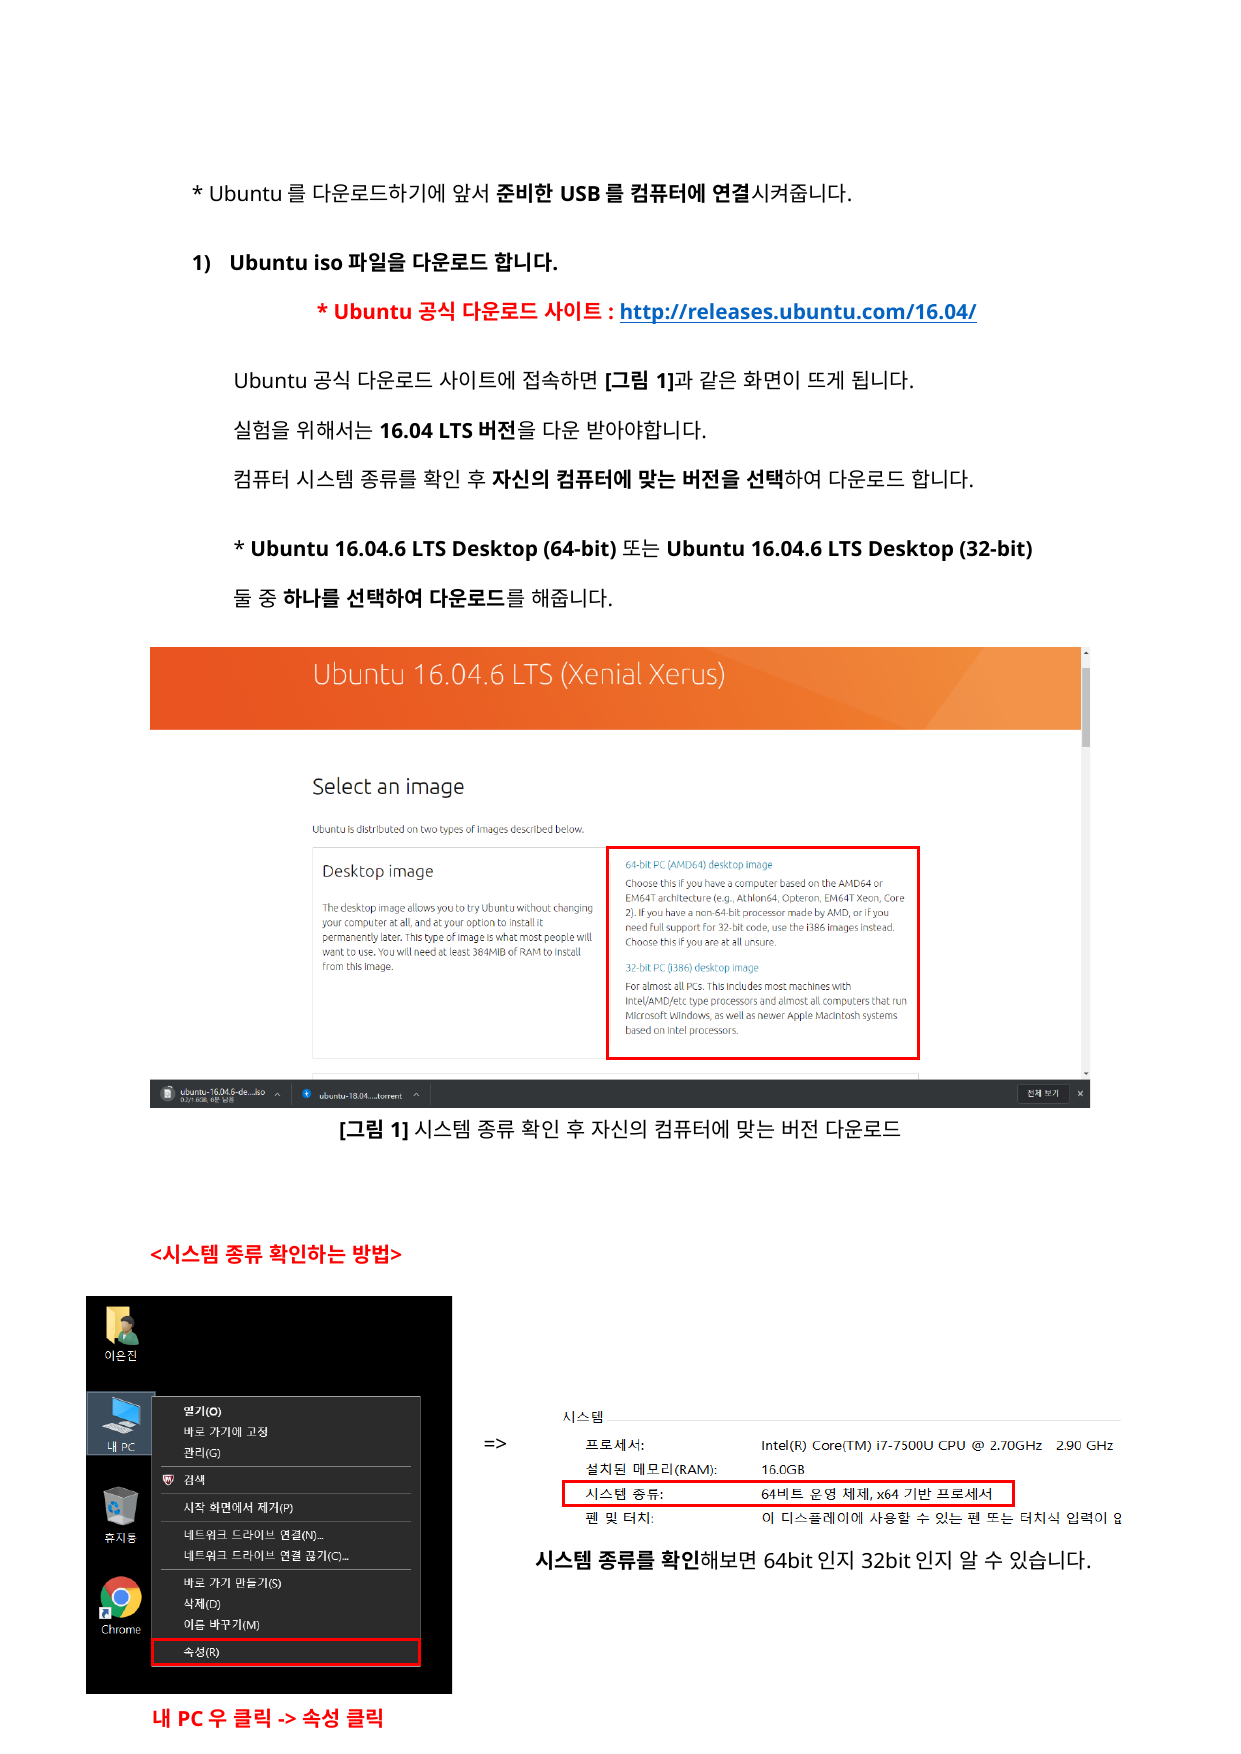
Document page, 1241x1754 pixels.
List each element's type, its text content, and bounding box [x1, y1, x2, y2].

text 실험을 위해서는 16.04 LTS 버전을 다운 받아야합니다. [150, 414, 1090, 444]
text Ubuntu 공식 다운로드 사이트에 접속하면 [그림 1]과 같은 화면이 뜨게 됩니다. [150, 365, 1090, 395]
list Ubuntu iso 파일을 다운로드 합니다. [192, 246, 1090, 277]
picture [150, 647, 1091, 1108]
text => [453, 1429, 553, 1458]
text 컴퓨터 시스템 종류를 확인 후 자신의 컴퓨터에 맞는 버전을 선택하여 다운로드 합니다. [150, 463, 1090, 494]
text <시스템 종류 확인하는 방법> [150, 1238, 1090, 1268]
text 둘 중 하나를 선택하여 다운로드를 해줍니다. [150, 582, 1090, 612]
picture [553, 1400, 1122, 1535]
text * Ubuntu 공식 다운로드 사이트 : http://releases.ubuntu.com/16.04/ [317, 296, 1090, 326]
text * Ubuntu 16.04.6 LTS Desktop (64-bit) 또는 Ubuntu 16.04.6 LTS Desktop (32-bit) [150, 532, 1090, 563]
text * Ubuntu를 다운로드하기에 앞서 준비한 USB를 컴퓨터에 연결시켜줍니다. [150, 177, 1090, 207]
picture [86, 1296, 453, 1694]
